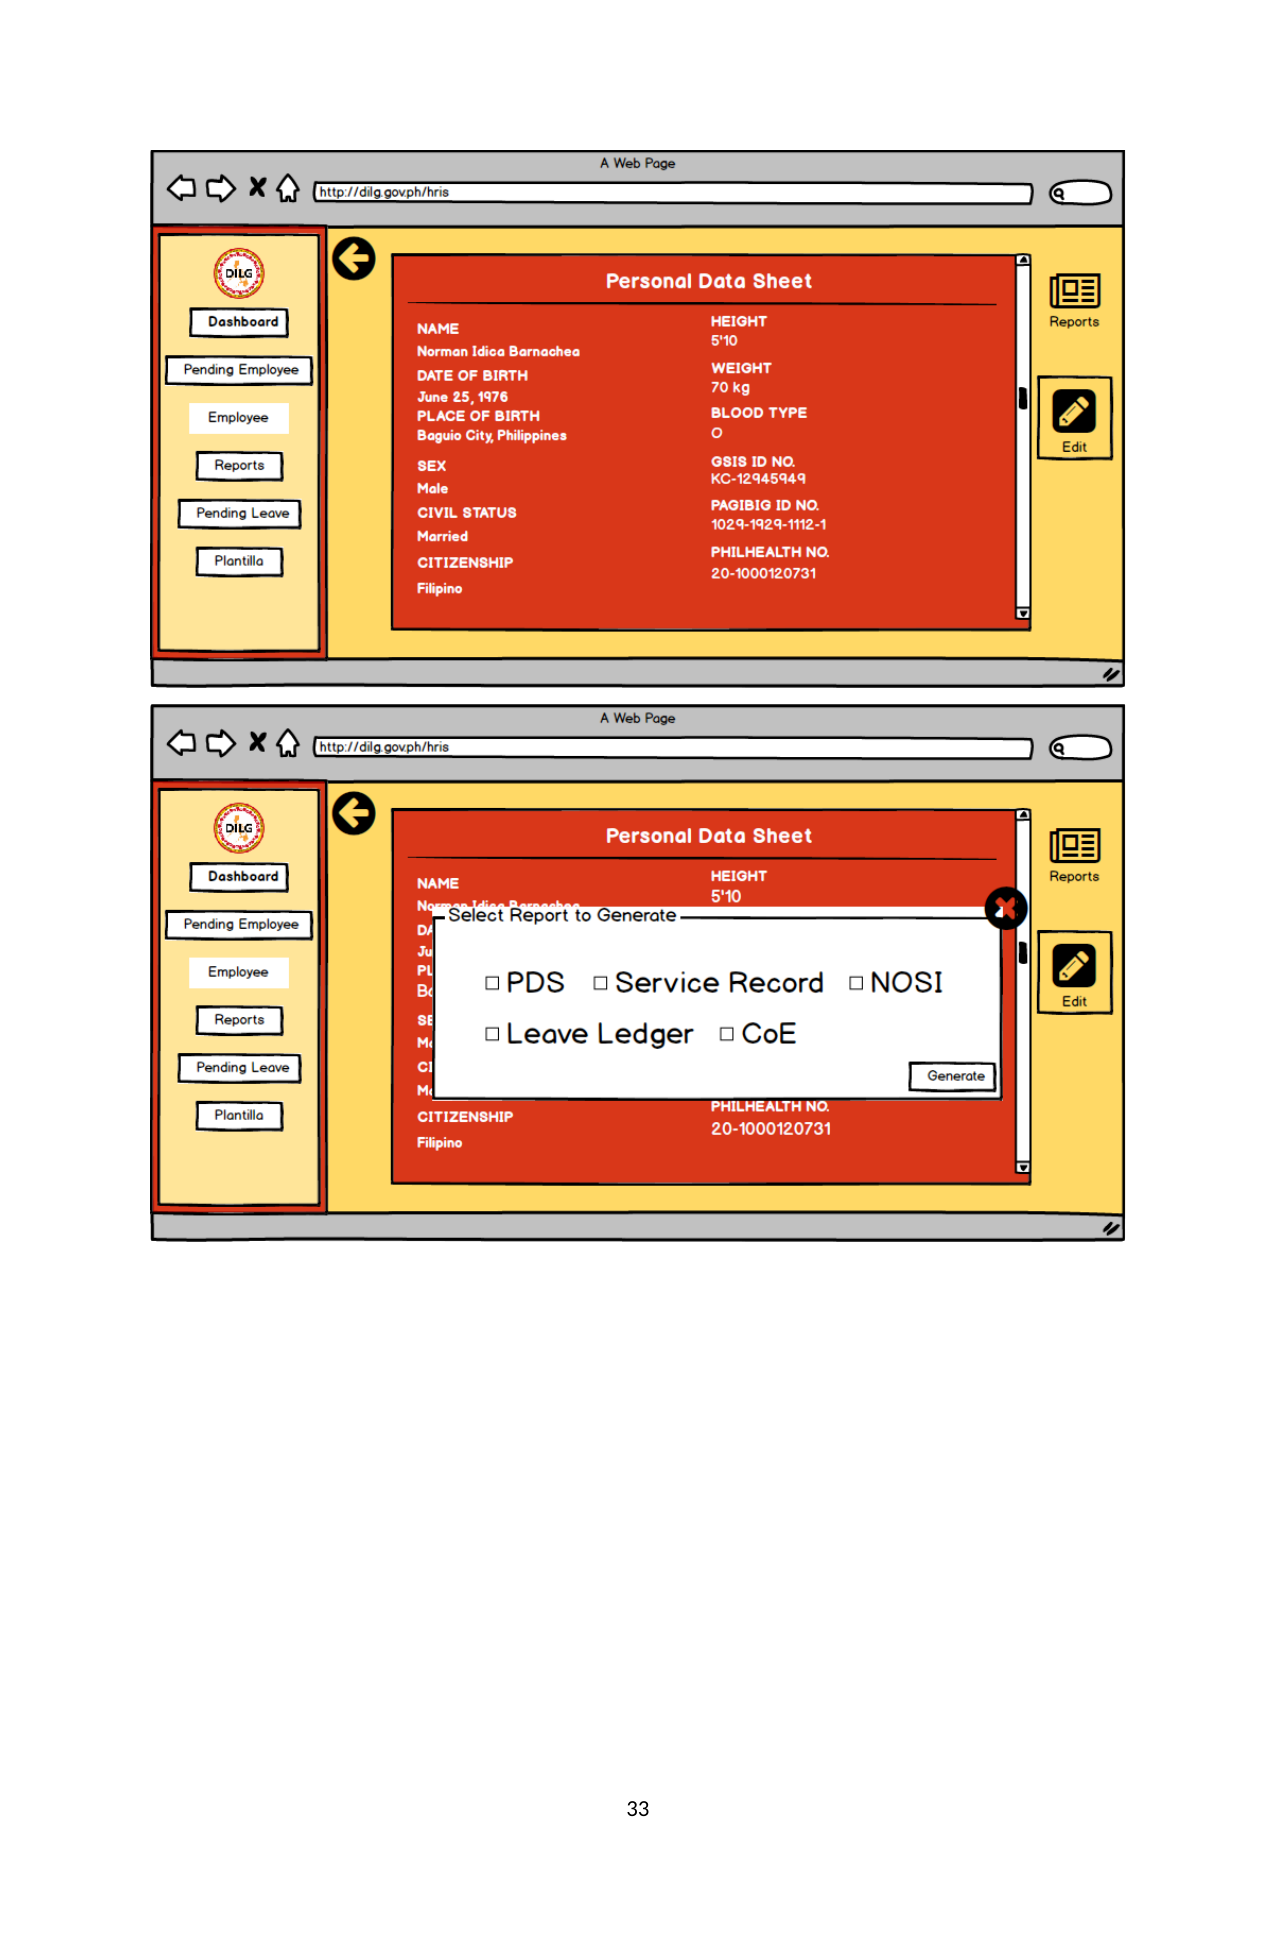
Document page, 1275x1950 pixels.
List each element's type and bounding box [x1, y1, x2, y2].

picture [150, 150, 1125, 688]
picture [150, 704, 1125, 1242]
